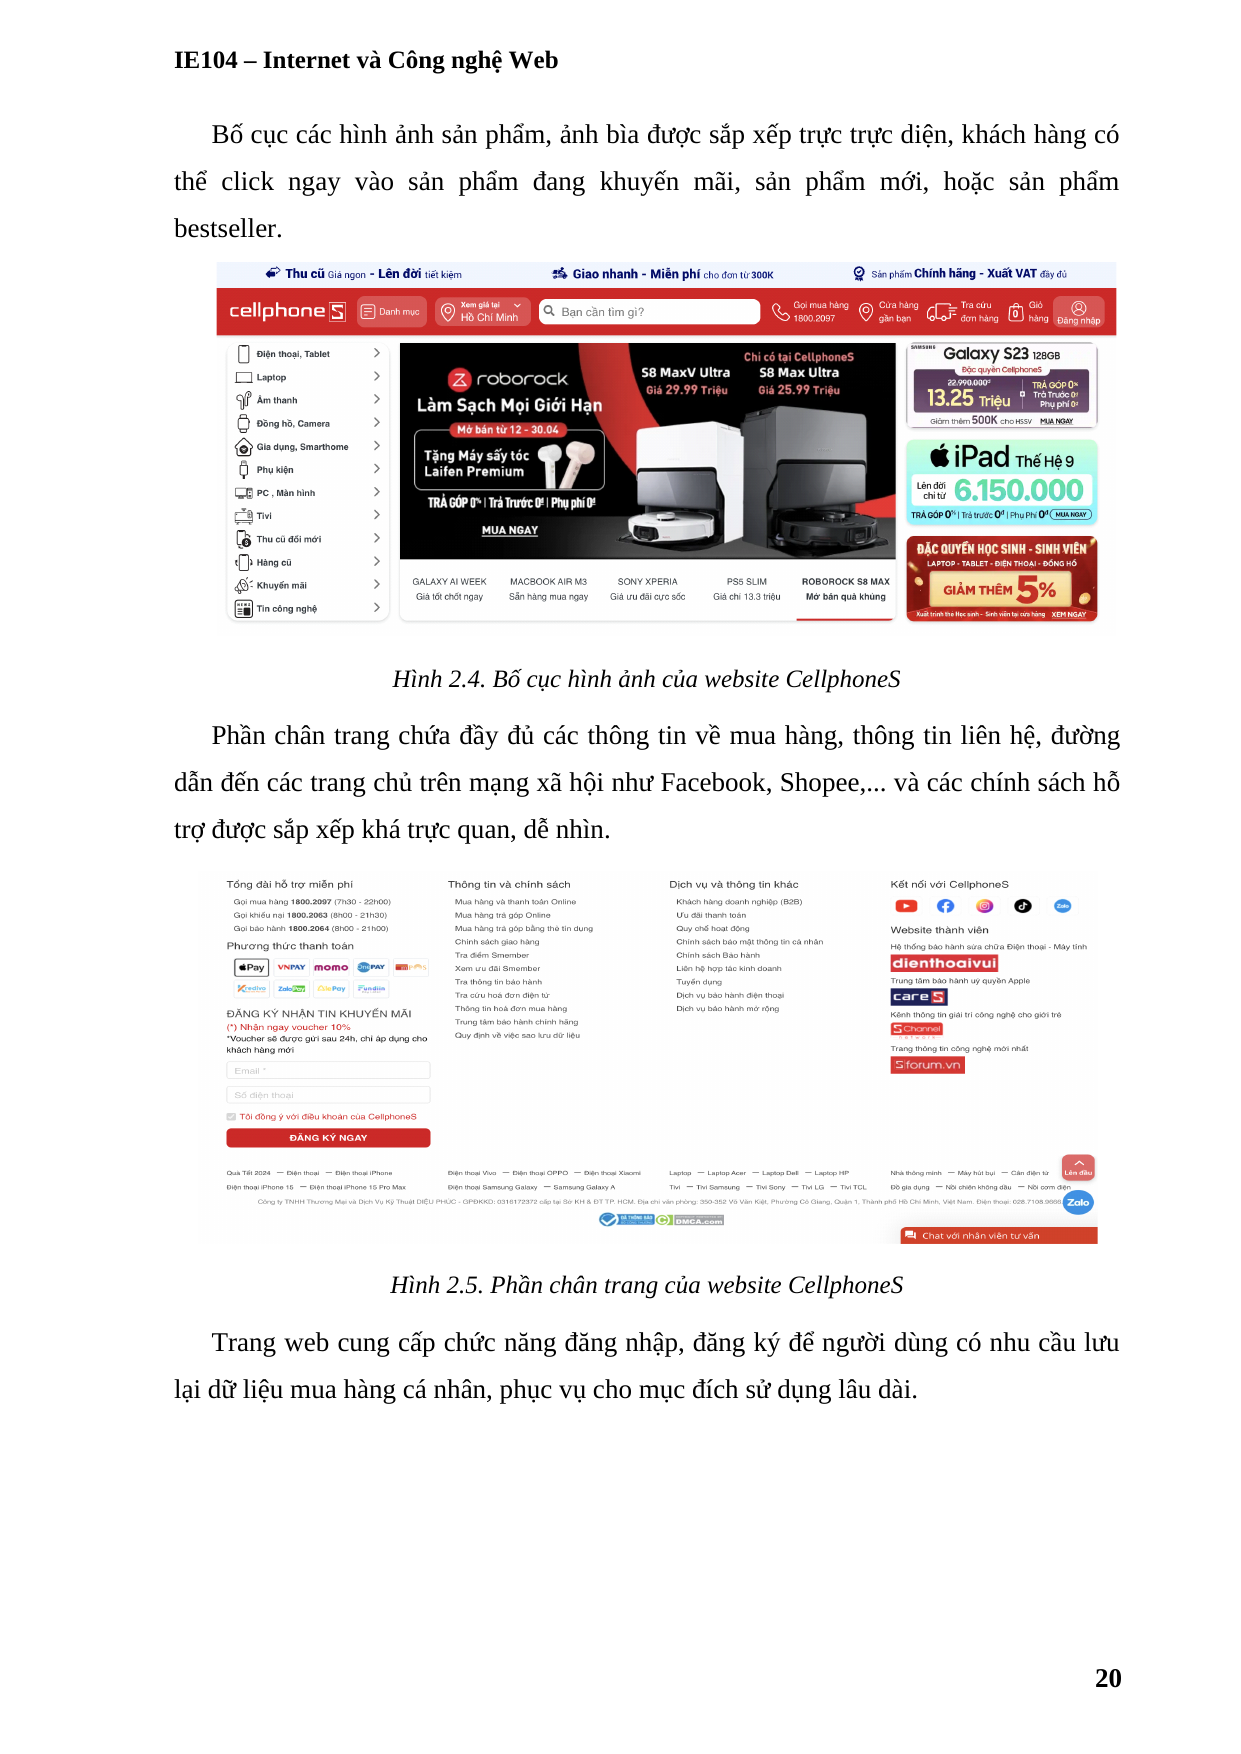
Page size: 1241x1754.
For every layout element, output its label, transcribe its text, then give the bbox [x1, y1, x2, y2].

text Bố cục các hình ảnh sản phẩm, ảnh bìa được sắp xếp trực trực diện, khách hàng có thể click ngay vào sản phẩm đang khuyến mãi, sản phẩm mới, hoặc sản phẩm bestseller. [174, 118, 1122, 243]
picture [216, 262, 1117, 636]
text Hình 2.4. Bố cục hình ảnh của website CellphoneS [174, 664, 1122, 692]
text Hình 2.5. Phần chân trang của website CellphoneS [174, 1271, 1122, 1299]
text Trang web cung cấp chức năng đăng nhập, đăng ký để người dùng có nhu cầu lưu lại dữ liệu mua hàng cá nhân, phục vụ cho mục đích sử dụng lâu dài. [174, 1326, 1122, 1404]
picture [197, 871, 1098, 1244]
text Phần chân trang chứa đầy đủ các thông tin về mua hàng, thông tin liên hệ, đường dẫn đến các trang chủ trên mạng xã hội như Facebook, Shopee,... và các chính sách hỗ trợ được sắp xếp khá trực quan, dễ nhìn. [174, 719, 1122, 844]
